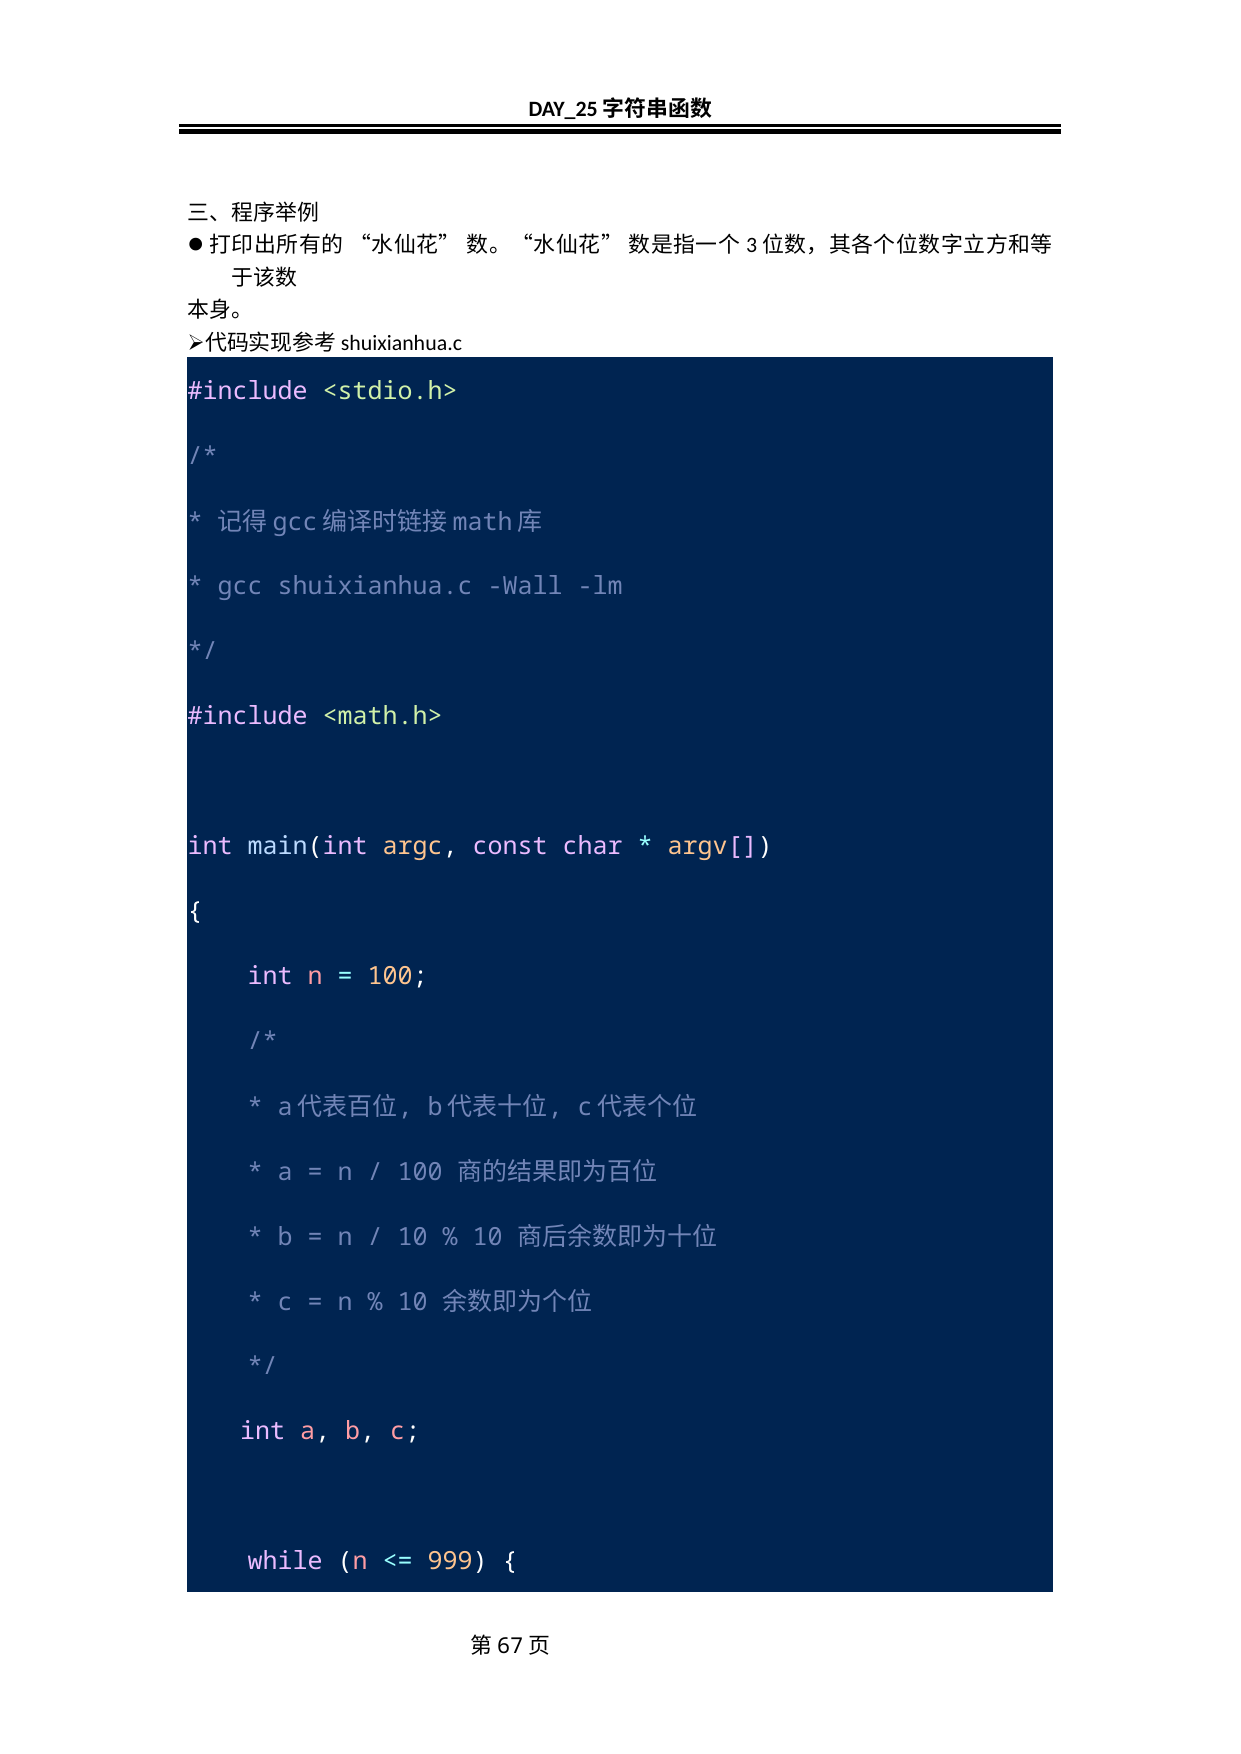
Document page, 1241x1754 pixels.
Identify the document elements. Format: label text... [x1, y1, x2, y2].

text int a, b, c; [187, 1397, 1053, 1462]
list 本身。 [187, 292, 1053, 324]
text /* [187, 422, 1053, 487]
list 程序举例 [187, 194, 1053, 227]
text * gcc shuixianhua.c -Wall -lm [187, 552, 1053, 617]
text * 记得gcc编译时链接math库 [187, 487, 1053, 552]
list 代码实现参考shuixianhua.c [187, 324, 1053, 357]
text * a代表百位, b代表十位, c代表个位 [187, 1072, 1053, 1137]
text { [187, 877, 1053, 942]
text /* [187, 1007, 1053, 1072]
text while (n <= 999) { [187, 1527, 1053, 1592]
list 打印出所有的 “水仙花” 数。“水仙花” 数是指一个3位数，其各个位数字立方和等于该数 [187, 227, 1053, 292]
text #include <stdio.h> [187, 357, 1053, 422]
text * a = n / 100 商的结果即为百位 [187, 1137, 1053, 1202]
text int main(int argc, const char * argv[]) [187, 812, 1053, 877]
text */ [187, 617, 1053, 682]
text * c = n % 10 余数即为个位 [187, 1267, 1053, 1332]
text int n = 100; [187, 942, 1053, 1007]
text */ [187, 1332, 1053, 1397]
text * b = n / 10 % 10 商后余数即为十位 [187, 1202, 1053, 1267]
text #include <math.h> [187, 682, 1053, 747]
